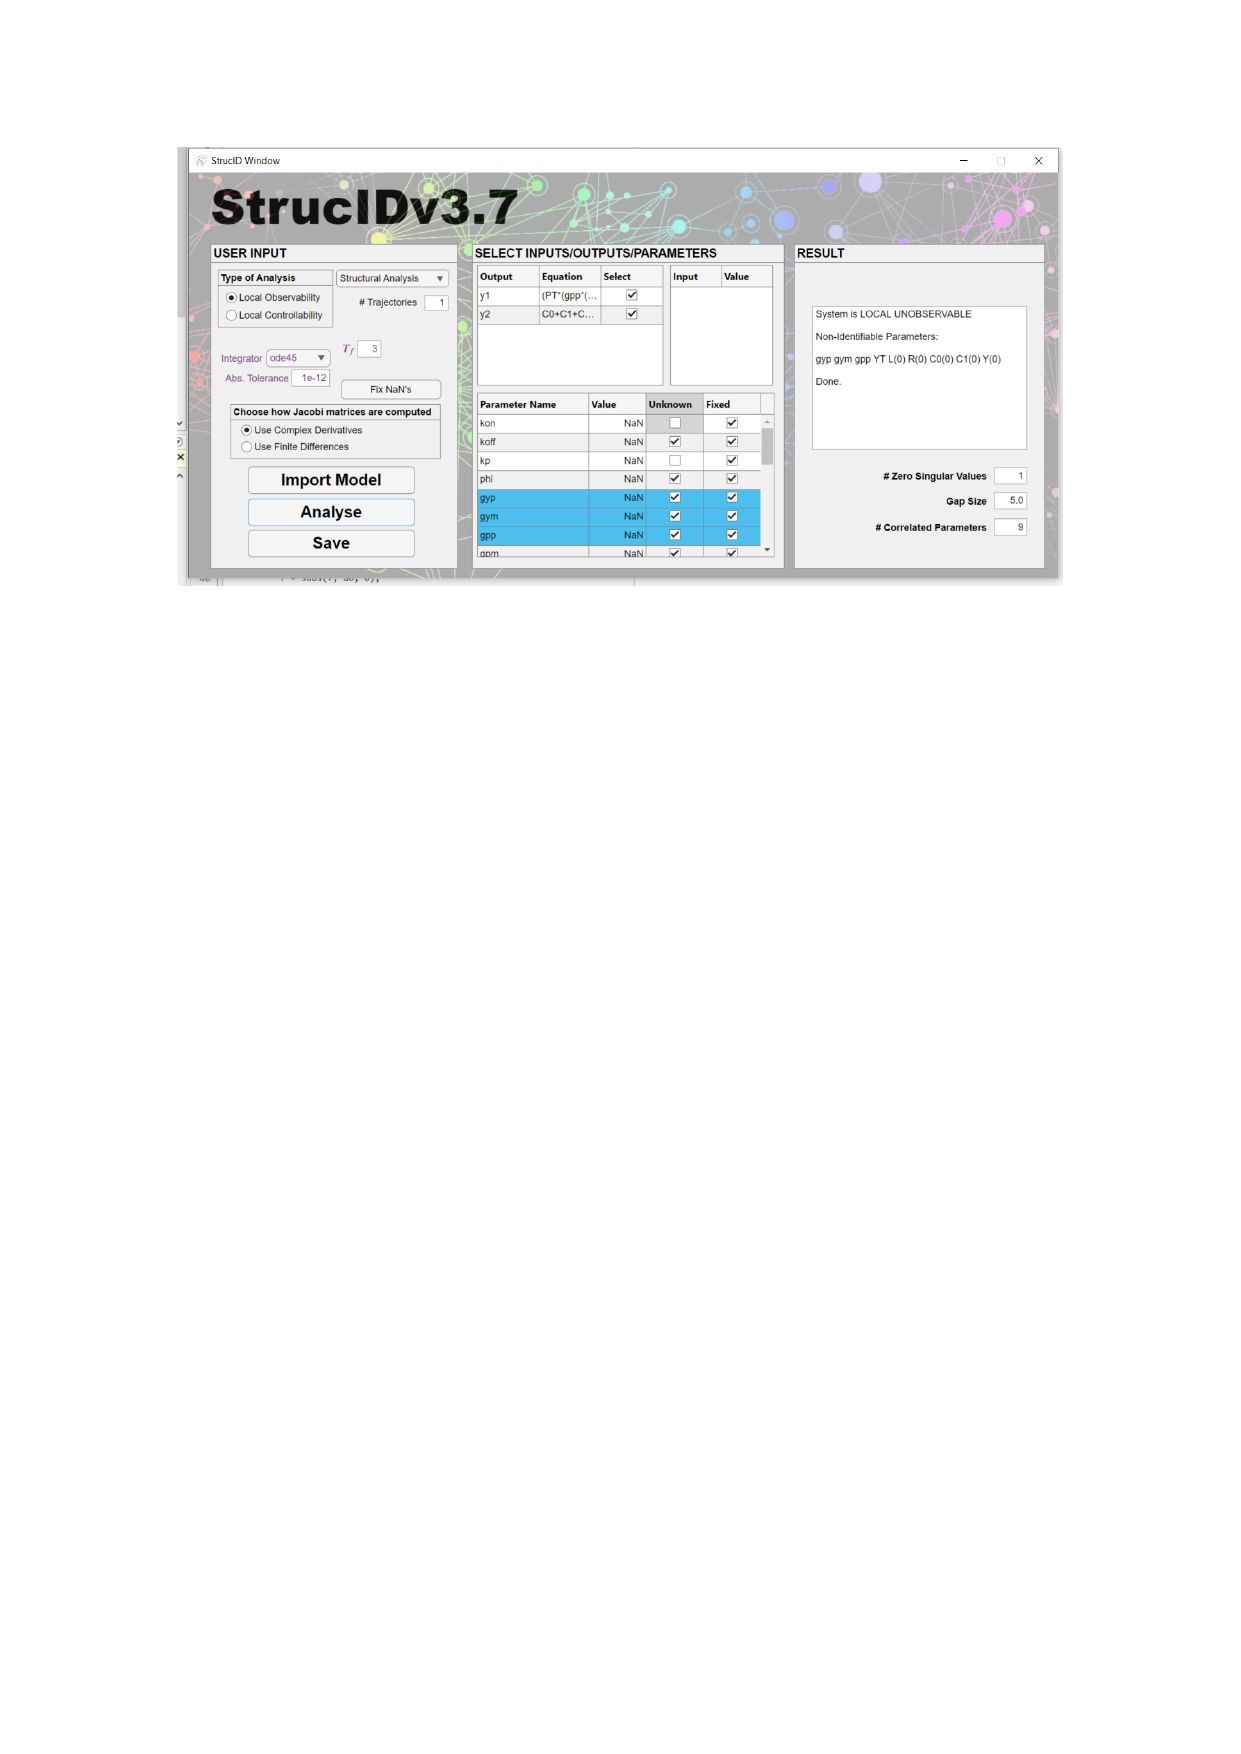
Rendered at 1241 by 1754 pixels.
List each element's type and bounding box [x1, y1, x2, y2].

picture [177, 147, 1063, 586]
